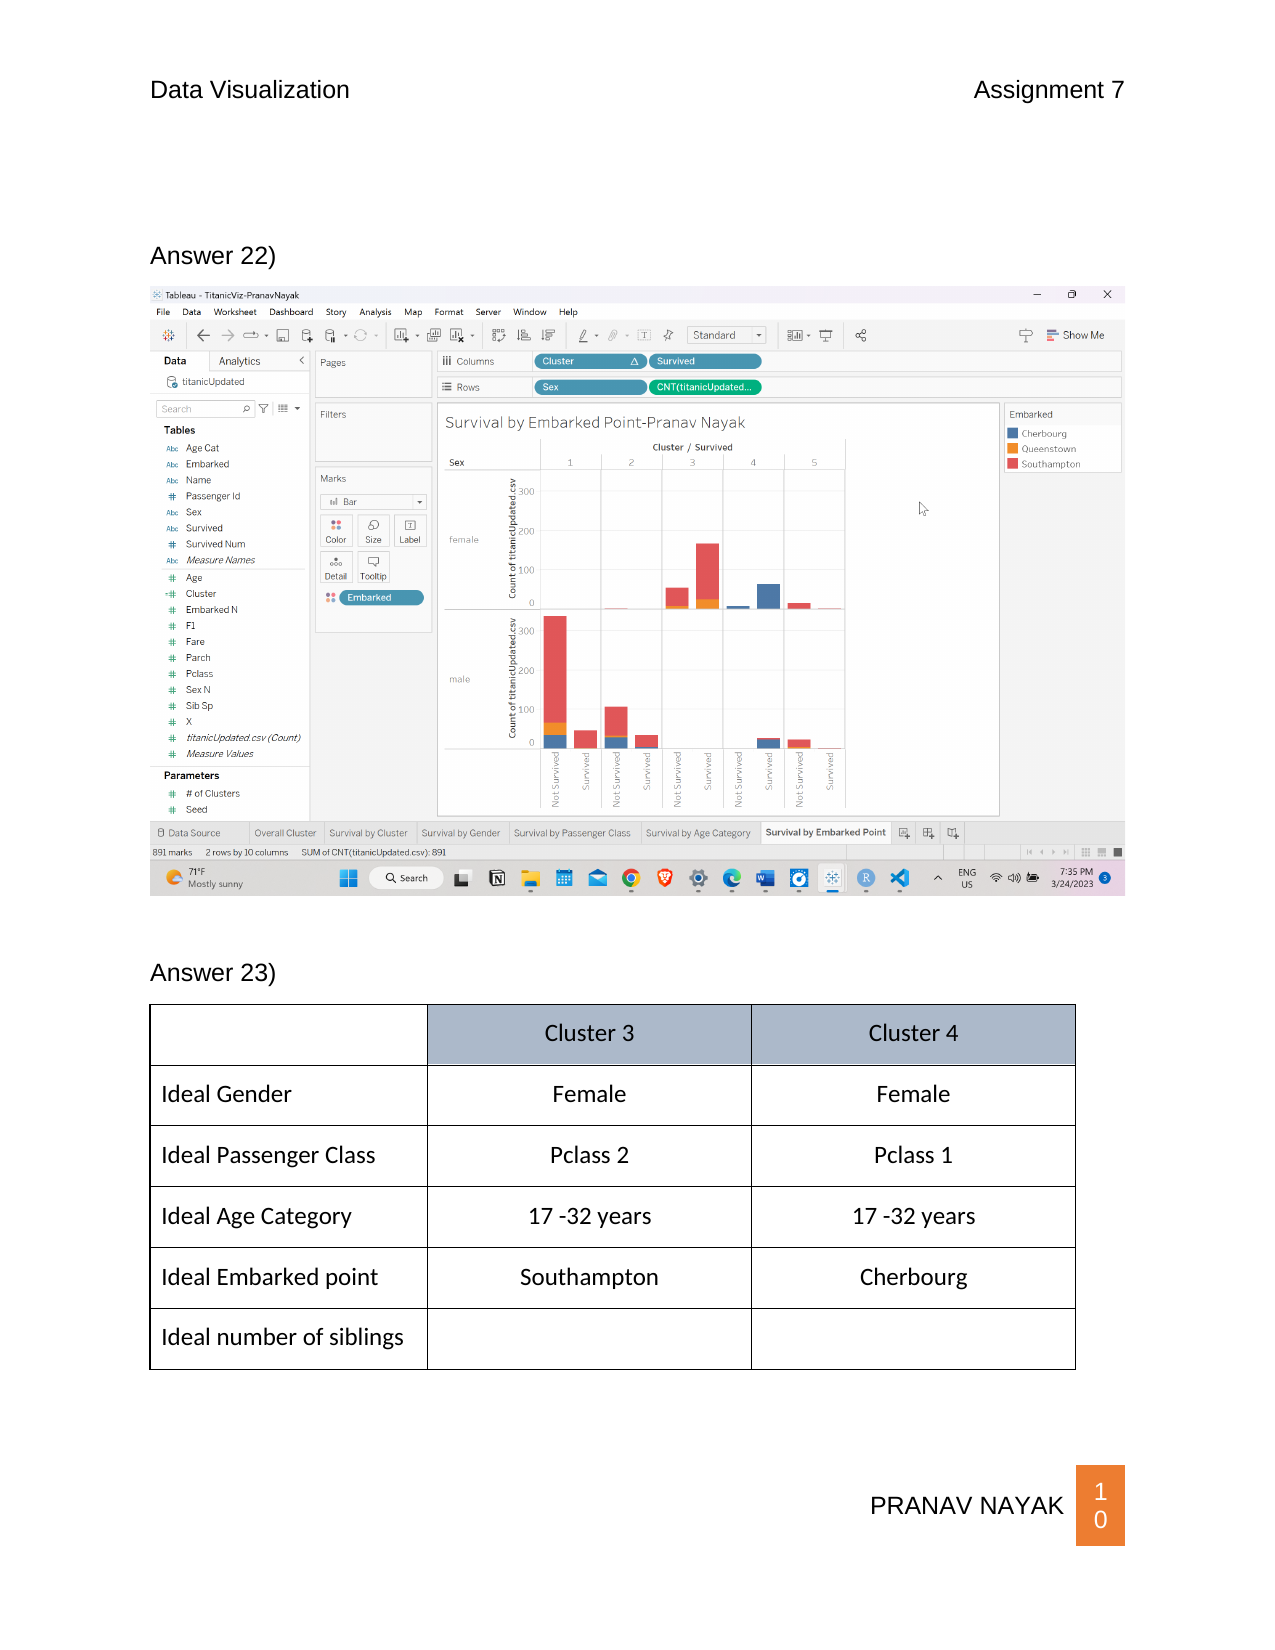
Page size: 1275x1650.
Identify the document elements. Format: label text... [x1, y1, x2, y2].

table_header [151, 1005, 427, 1064]
table_cell [428, 1309, 751, 1369]
table_cell 17 -32 years [428, 1187, 751, 1247]
table_cell Cherbourg [752, 1248, 1075, 1308]
table_cell Female [428, 1066, 751, 1125]
table_cell Southampton [428, 1248, 751, 1308]
picture [150, 286, 1125, 896]
table_cell Ideal Age Category [151, 1187, 427, 1247]
table_cell Pclass 2 [428, 1126, 751, 1186]
table_header Cluster 3 [428, 1005, 751, 1064]
table_cell Ideal Passenger Class [151, 1126, 427, 1186]
table_cell Ideal Embarked point [151, 1248, 427, 1308]
table_cell Ideal number of siblings [151, 1309, 427, 1369]
table_cell Female [752, 1066, 1075, 1125]
table_header Cluster 4 [752, 1005, 1075, 1064]
text Answer 23) [150, 958, 1125, 987]
table_cell Pclass 1 [752, 1126, 1075, 1186]
table_cell 17 -32 years [752, 1187, 1075, 1247]
text Answer 22) [150, 241, 1125, 270]
table_cell Ideal Gender [151, 1066, 427, 1125]
table_cell [752, 1309, 1075, 1369]
